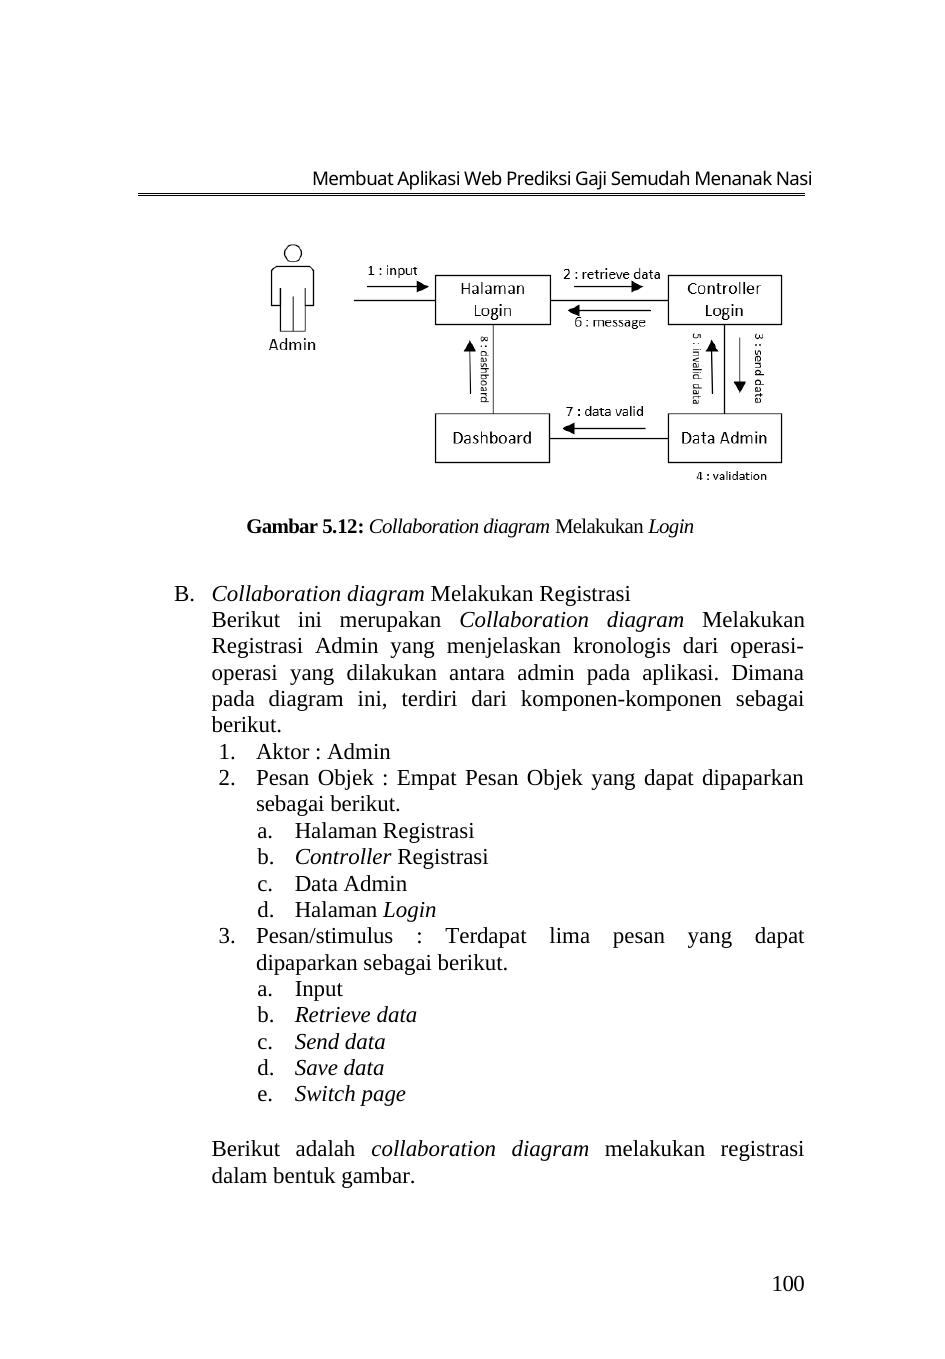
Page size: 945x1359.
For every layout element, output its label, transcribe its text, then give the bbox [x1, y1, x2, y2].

list Aktor : Admin [218, 738, 805, 764]
list Berikut ini merupakan Collaboration diagram Melakukan Registrasi Admin yang menjelaskan kronologis dari operasi-operasi yang dilakukan antara admin pada aplikasi. Dimana pada diagram ini, terdiri dari komponen-komponen sebagai berikut. [211, 606, 805, 738]
picture [256, 236, 798, 494]
list Pesan Objek : Empat Pesan Objek yang dapat dipaparkan sebagai berikut. [218, 764, 805, 817]
list Berikut adalah collaboration diagram melakukan registrasi dalam bentuk gambar. [211, 1136, 805, 1188]
list Retrieve data [257, 1001, 805, 1028]
list Controller Registrasi [257, 843, 805, 869]
list Data Admin [257, 869, 805, 896]
list Halaman Registrasi [257, 817, 805, 843]
list Switch page [257, 1080, 805, 1107]
list Save data [257, 1054, 805, 1080]
list Pesan/stimulus : Terdapat lima pesan yang dapat dipaparkan sebagai berikut. [218, 922, 805, 975]
list Halaman Login [257, 896, 805, 922]
list Collaboration diagram Melakukan Registrasi [174, 580, 805, 606]
list Input [257, 975, 805, 1001]
list Send data [257, 1028, 805, 1054]
text Gambar 5.12: Collaboration diagram Melakukan Login [138, 514, 805, 538]
